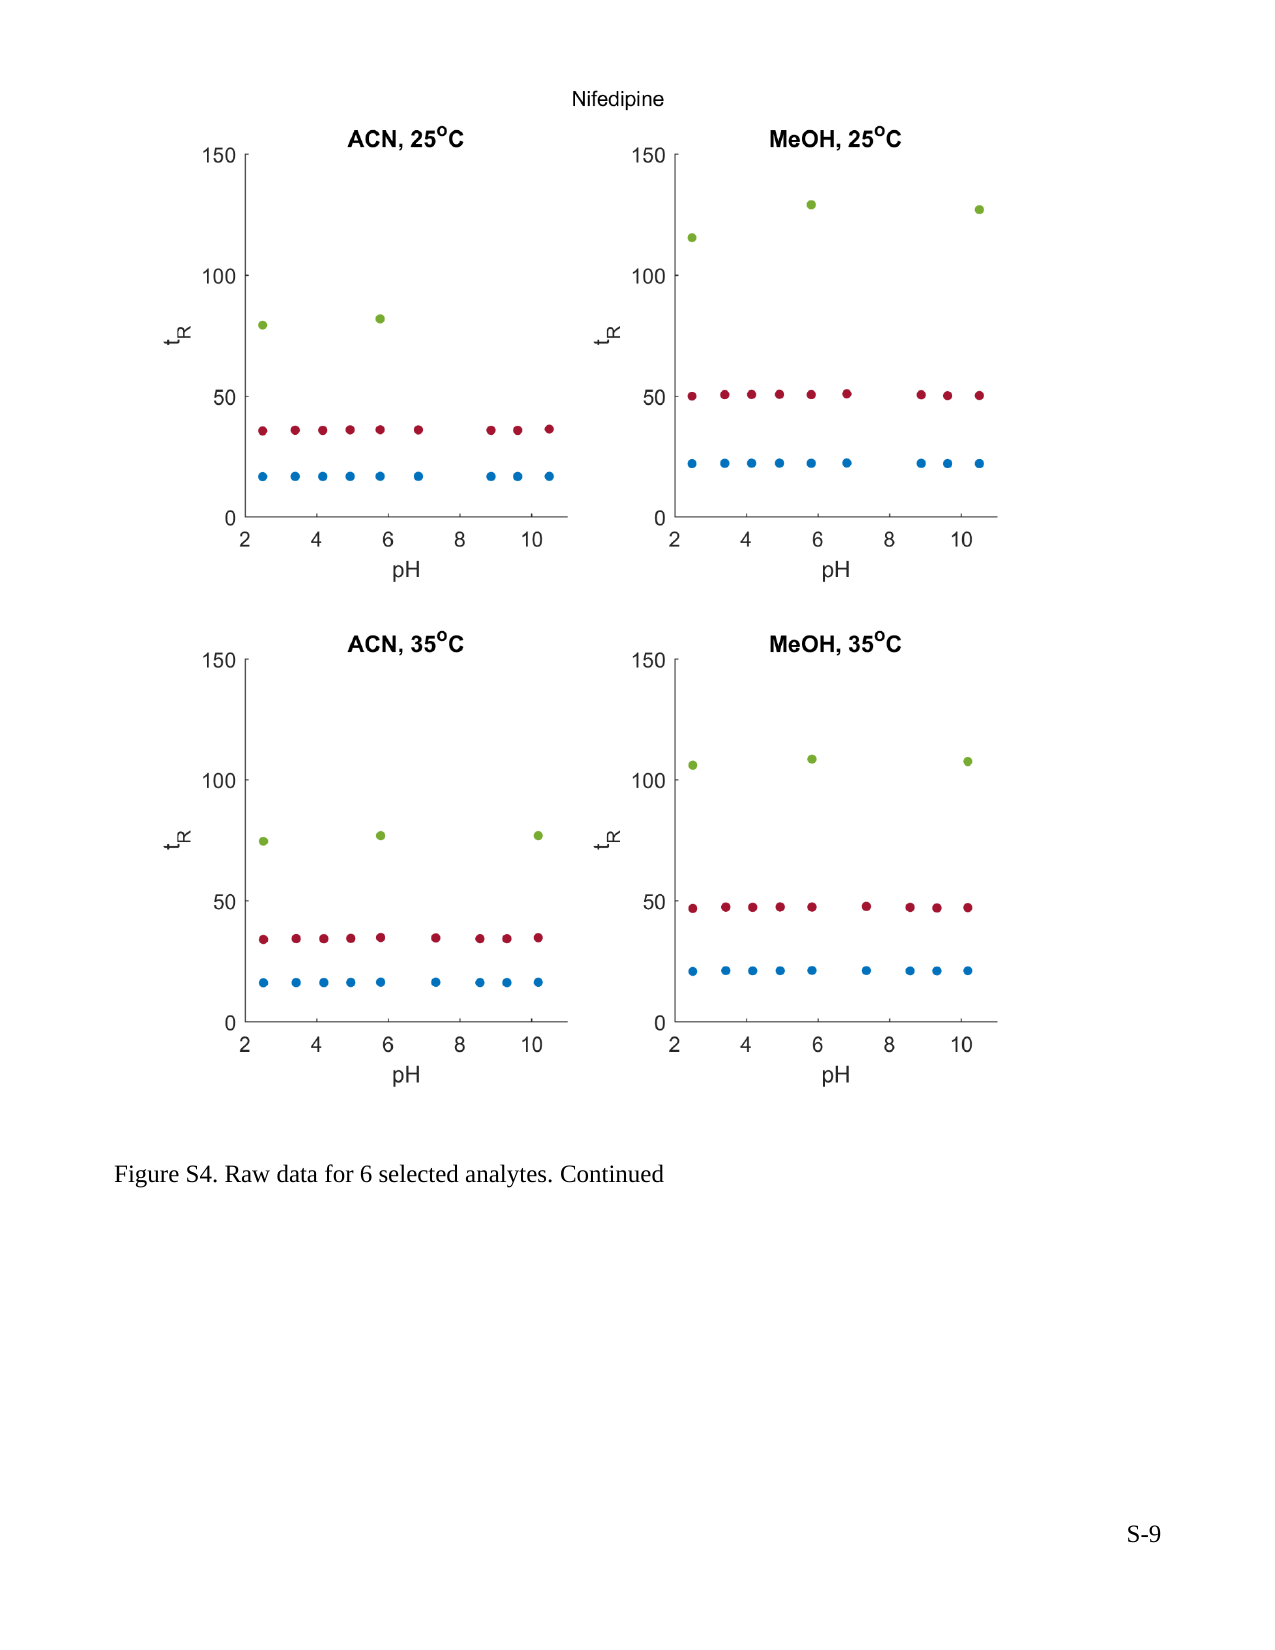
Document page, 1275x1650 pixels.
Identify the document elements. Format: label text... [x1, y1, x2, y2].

text Figure S4. Raw data for 6 selected analytes. Continued [114, 1159, 1161, 1188]
picture [113, 75, 1089, 1138]
